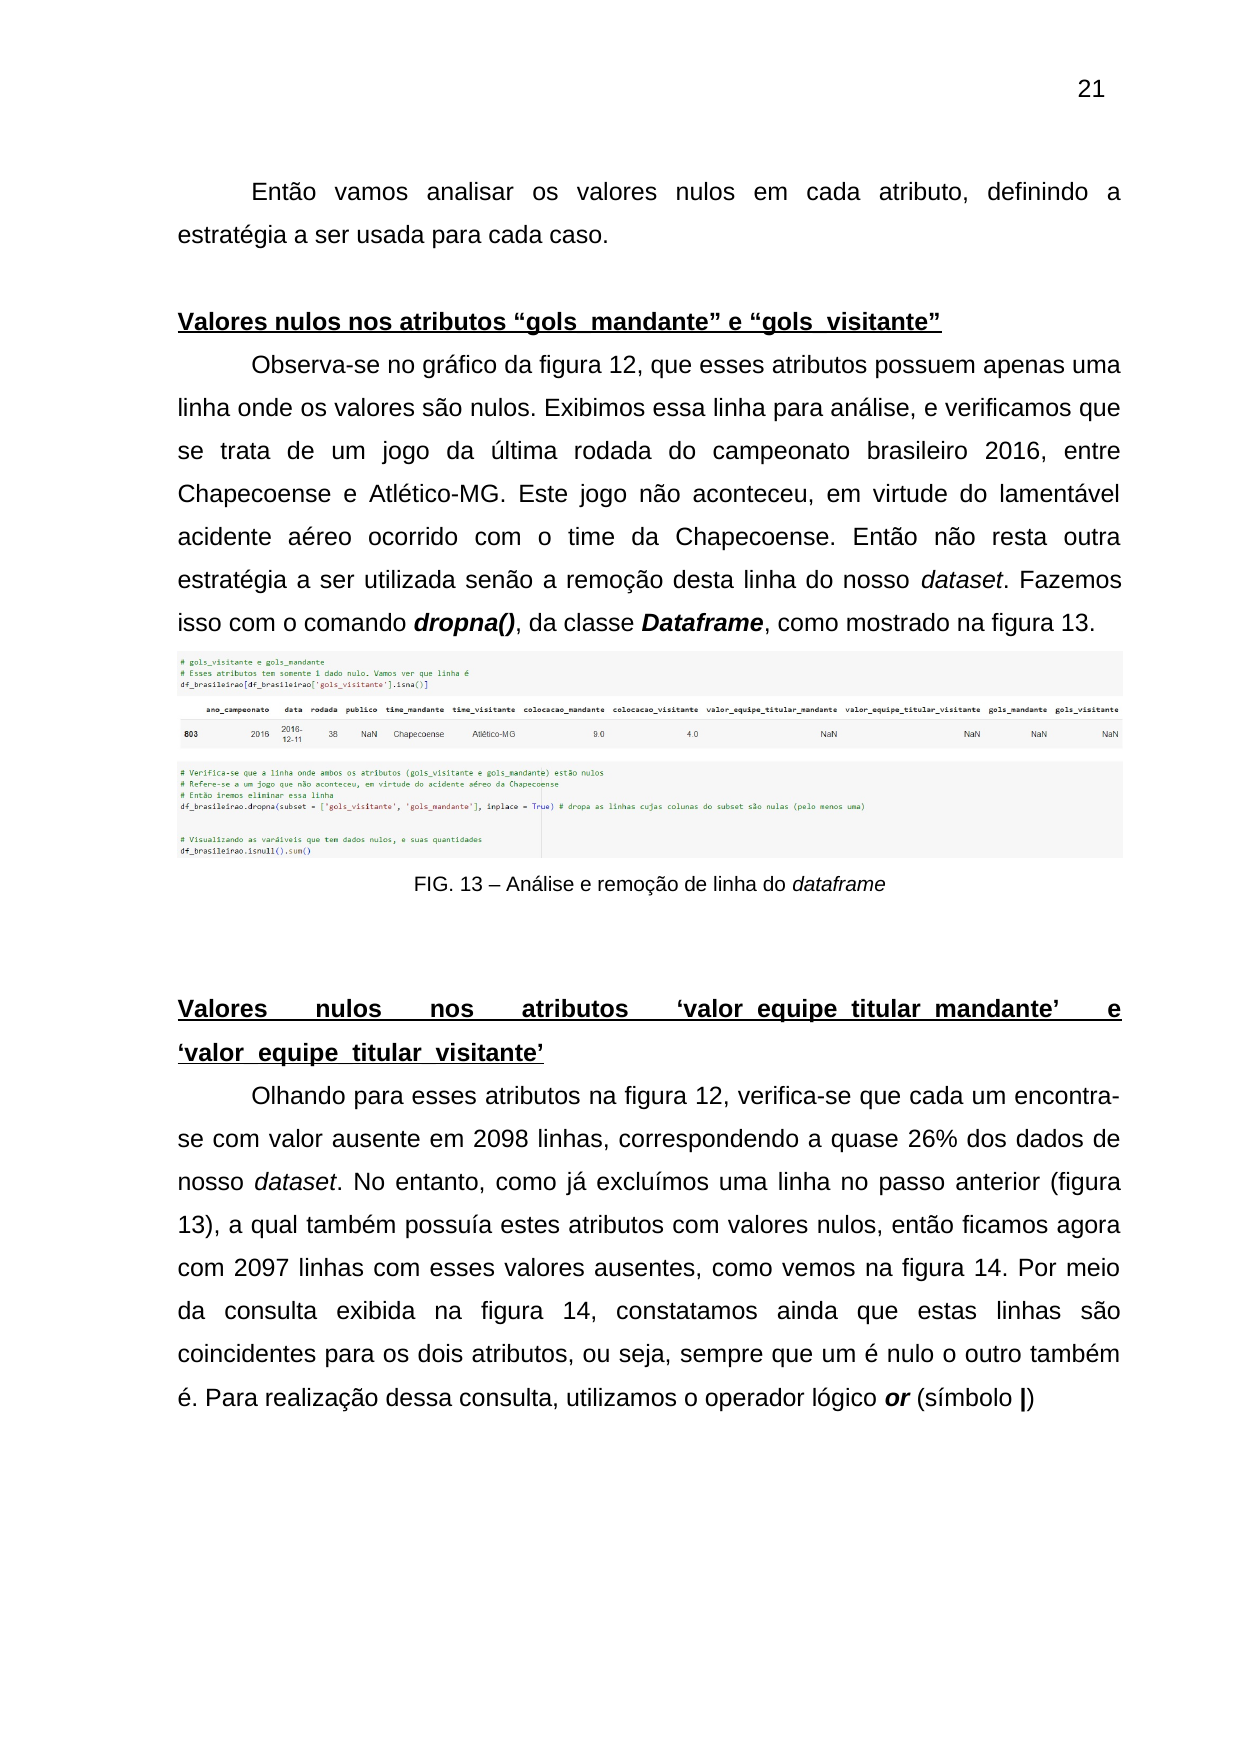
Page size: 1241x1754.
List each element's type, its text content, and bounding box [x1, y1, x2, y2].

text Então vamos analisar os valores nulos em cada atributo, definindo a estratégia a ser usada para cada caso. [177, 177, 1122, 249]
text Valores nulos nos atributos ‘valor_equipe_titular_mandante’ e ‘valor_equipe_titular_visitante’ [177, 994, 1122, 1019]
text Olhando para esses atributos na figura 12, verifica-se que cada um encontra-se com valor ausente em 2098 linhas, correspondendo a quase 26% dos dados de nosso dataset. No entanto, como já excluímos uma linha no passo anterior (figura 13), a qual também possuía estes atributos com valores nulos, então ficamos agora com 2097 linhas com esses valores ausentes, como vemos na figura 14. Por meio da consulta exibida na figura 14, constatamos ainda que estas linhas são coincidentes para os dois atributos, ou seja, sempre que um é nulo o outro também é. Para realização dessa consulta, utilizamos o operador lógico or (símbolo |) [177, 1081, 1122, 1411]
text Valores nulos nos atributos ‘valor_equipe_titular_mandante’ e ‘valor_equipe_titular_visitante’ [177, 1020, 1122, 1066]
text Observa-se no gráfico da figura 12, que esses atributos possuem apenas uma linha onde os valores são nulos. Exibimos essa linha para análise, e verificamos que se trata de um jogo da última rodada do campeonato brasileiro 2016, entre Chapecoense e Atlético-MG. Este jogo não aconteceu, em virtude do lamentável acidente aéreo ocorrido com o time da Chapecoense. Então não resta outra estratégia a ser utilizada senão a remoção desta linha do nosso dataset. Fazemos isso com o comando dropna(), da classe Dataframe, como mostrado na figura 13. [177, 350, 1122, 637]
picture [177, 651, 1123, 858]
text FIG. 13 – Análise e remoção de linha do dataframe [177, 872, 1122, 896]
text Valores nulos nos atributos “gols_mandante” e “gols_visitante” [177, 307, 1122, 335]
